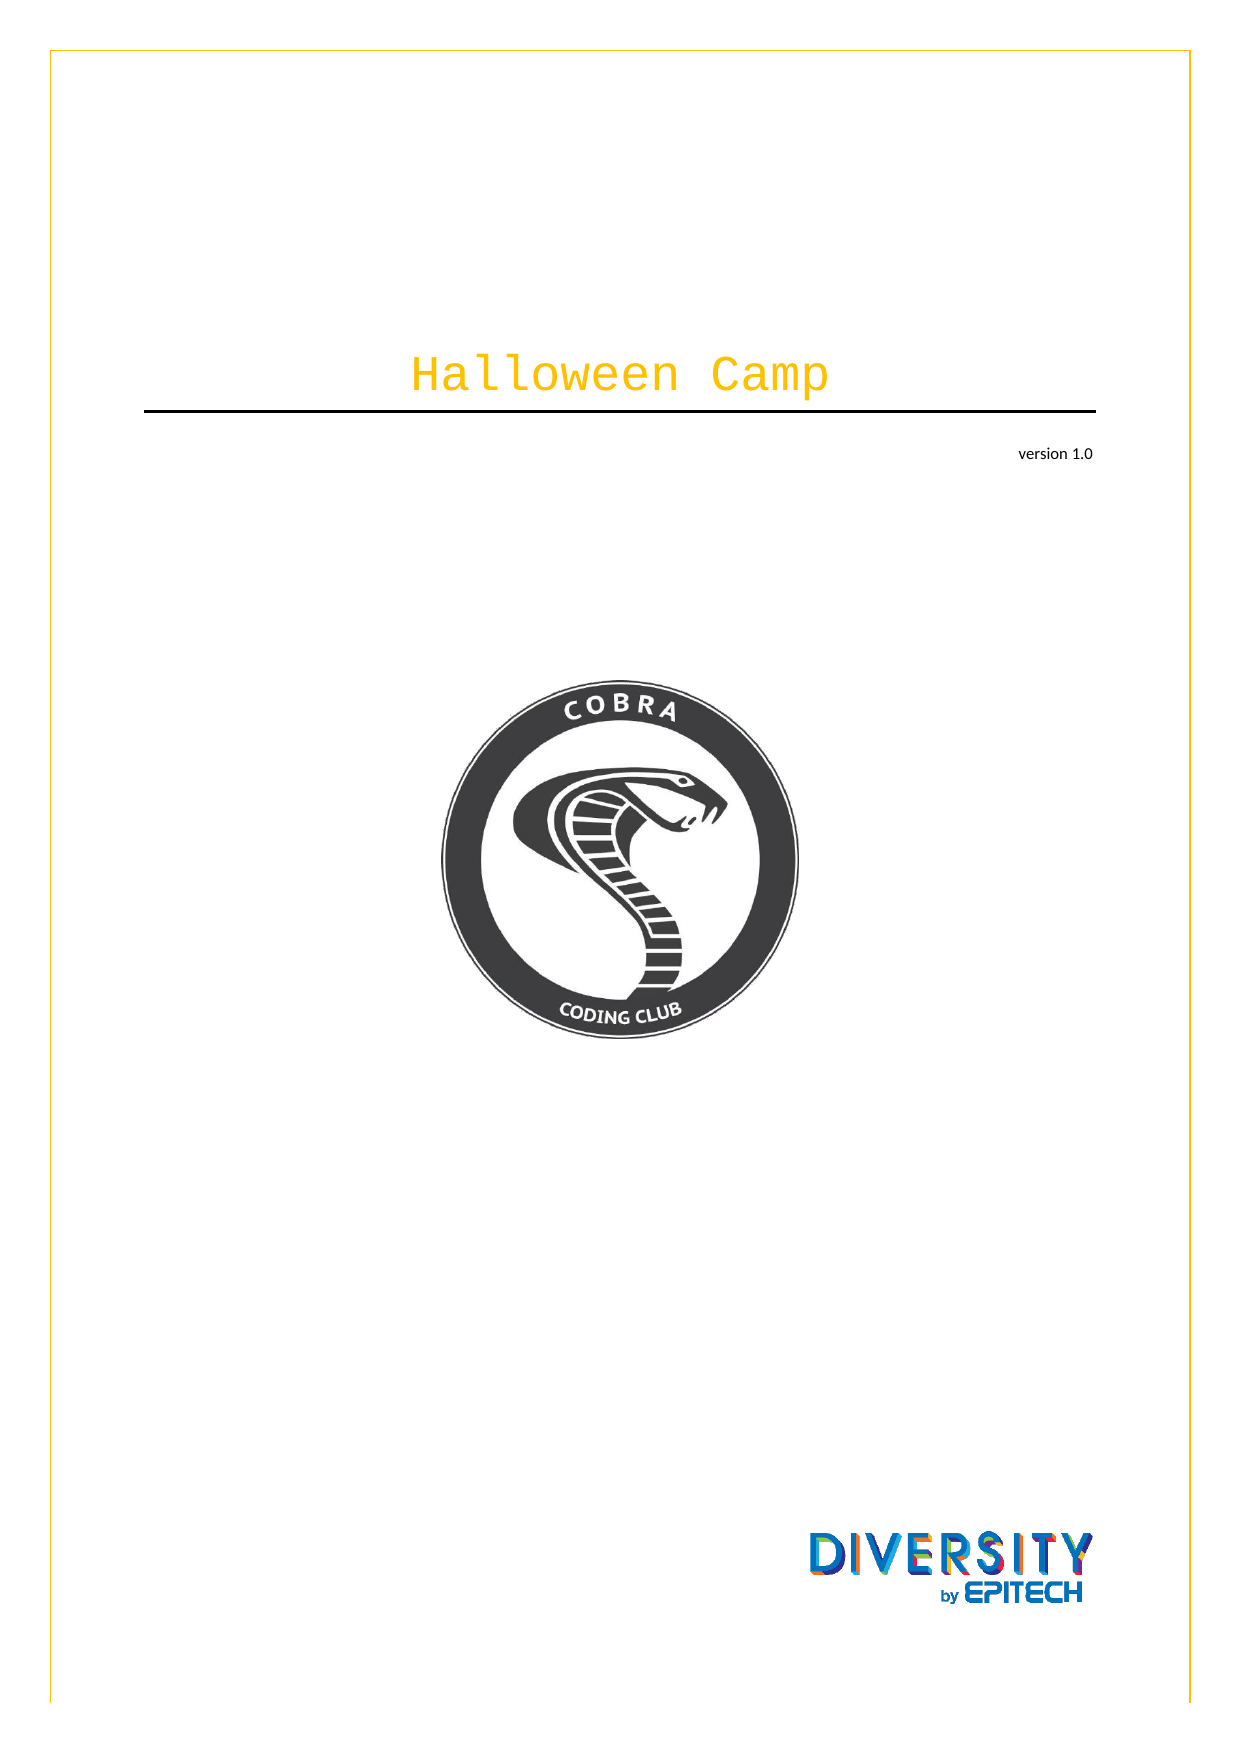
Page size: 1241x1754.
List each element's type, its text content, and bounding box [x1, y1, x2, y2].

picture [810, 1531, 1093, 1604]
picture [441, 680, 799, 1039]
text version 1.0 [147, 443, 1092, 464]
text Halloween Camp [148, 349, 1092, 406]
